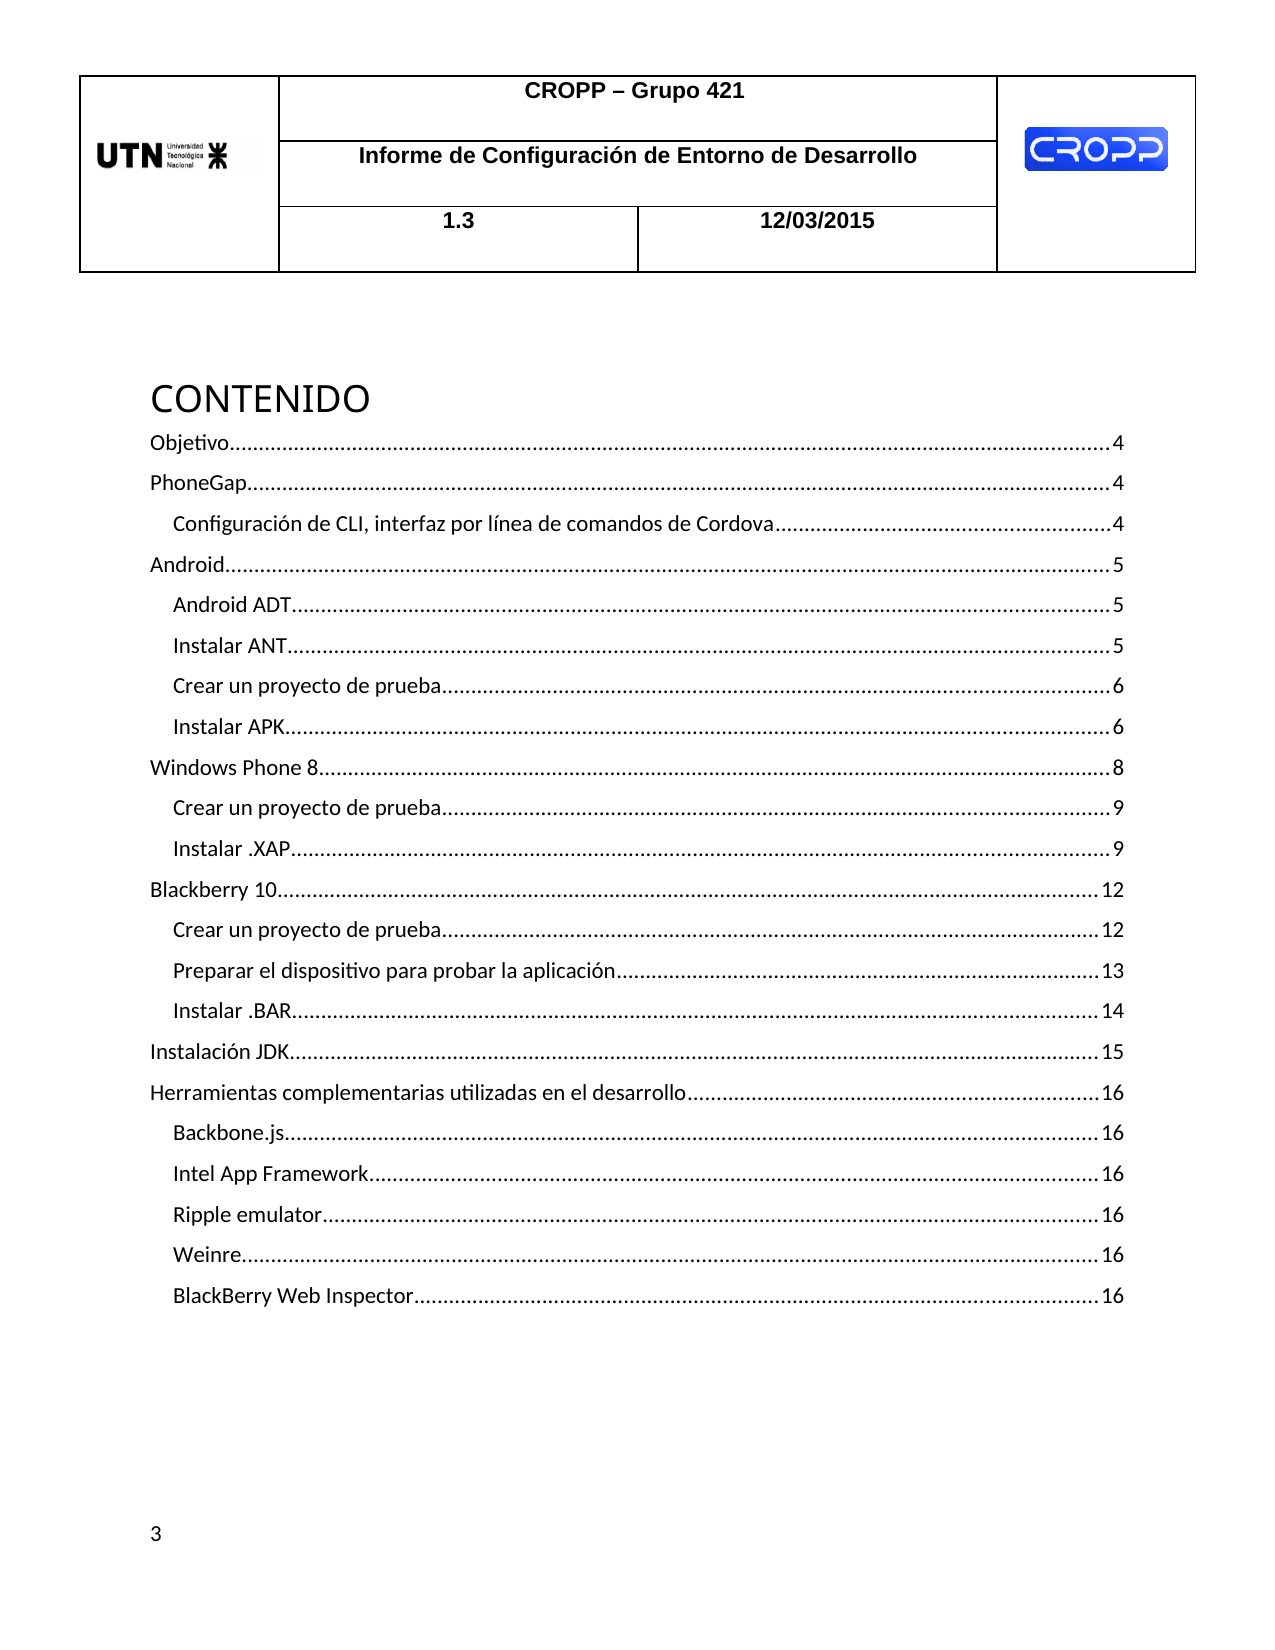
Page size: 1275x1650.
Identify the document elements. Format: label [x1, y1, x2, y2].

picture [1020, 123, 1173, 176]
